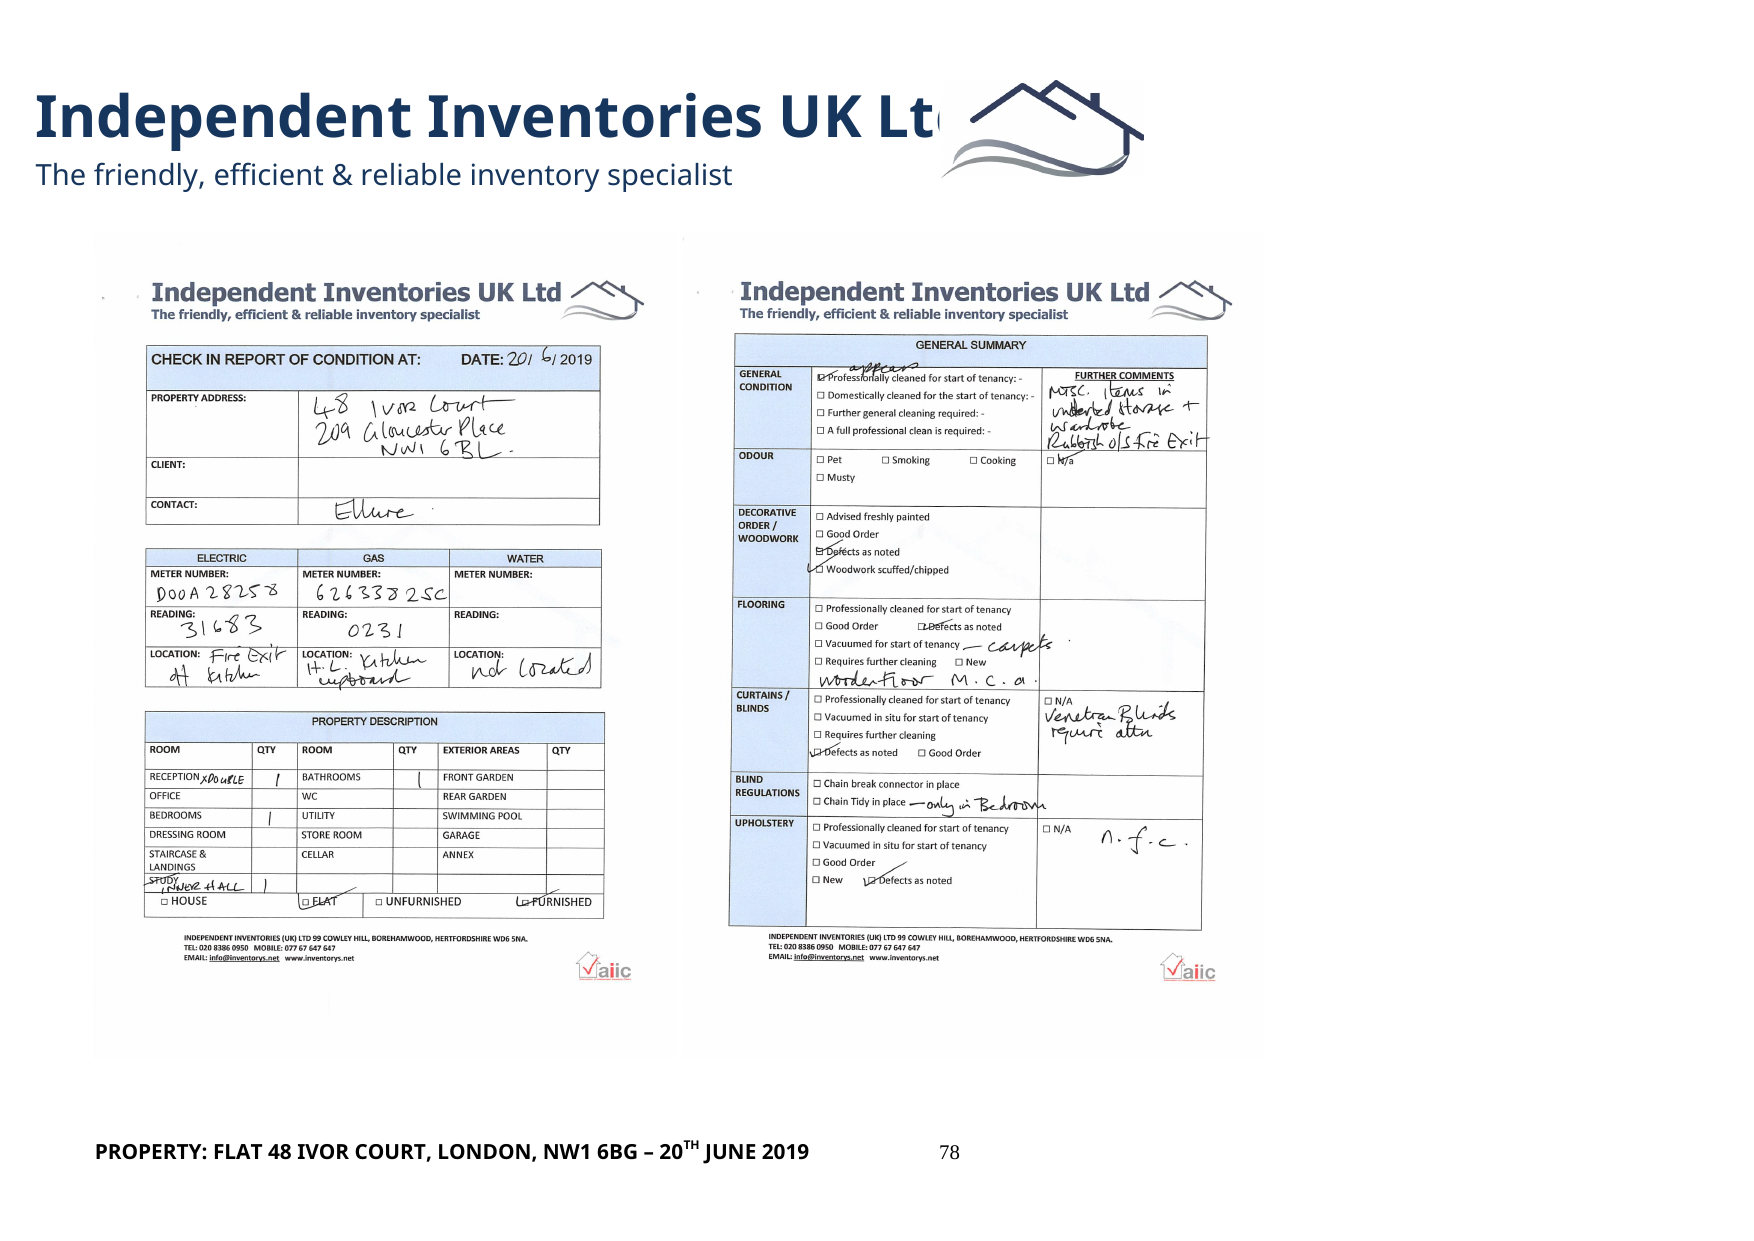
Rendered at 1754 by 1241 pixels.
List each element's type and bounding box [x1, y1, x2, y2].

picture [939, 80, 1144, 178]
